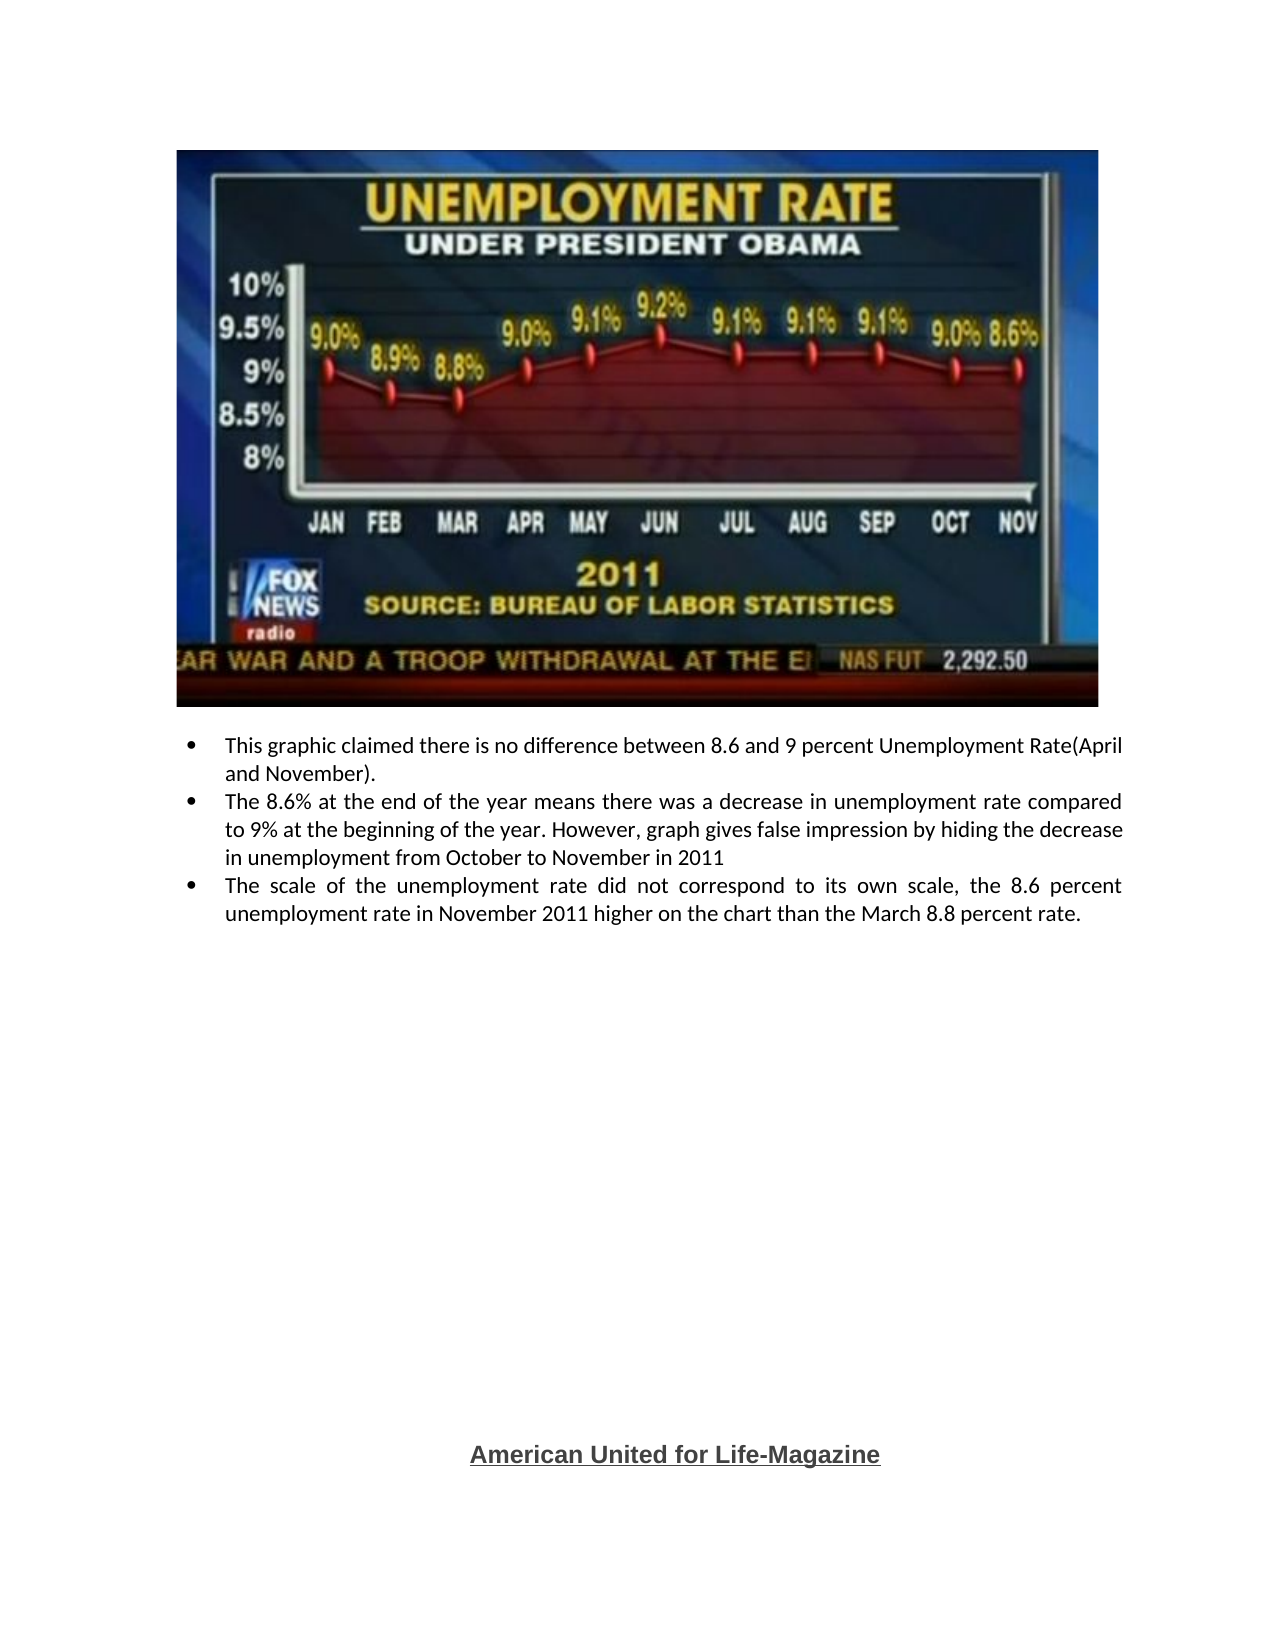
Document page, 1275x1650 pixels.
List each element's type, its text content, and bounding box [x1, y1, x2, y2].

picture [176, 150, 1099, 707]
list This graphic claimed there is no difference between 8.6 and 9 percent Unemployment Rate(April and November). [187, 731, 1125, 787]
text American United for Life-Magazine [150, 1439, 1125, 1468]
list The scale of the unemployment rate did not correspond to its own scale, the 8.6 percent unemployment rate in November 2011 higher on the chart than the March 8.8 percent rate. [187, 871, 1125, 927]
list The 8.6% at the end of the year means there was a decrease in unemployment rate compared to 9% at the beginning of the year. However, graph gives false impression by hiding the decrease in unemployment from October to November in 2011 [187, 787, 1125, 871]
